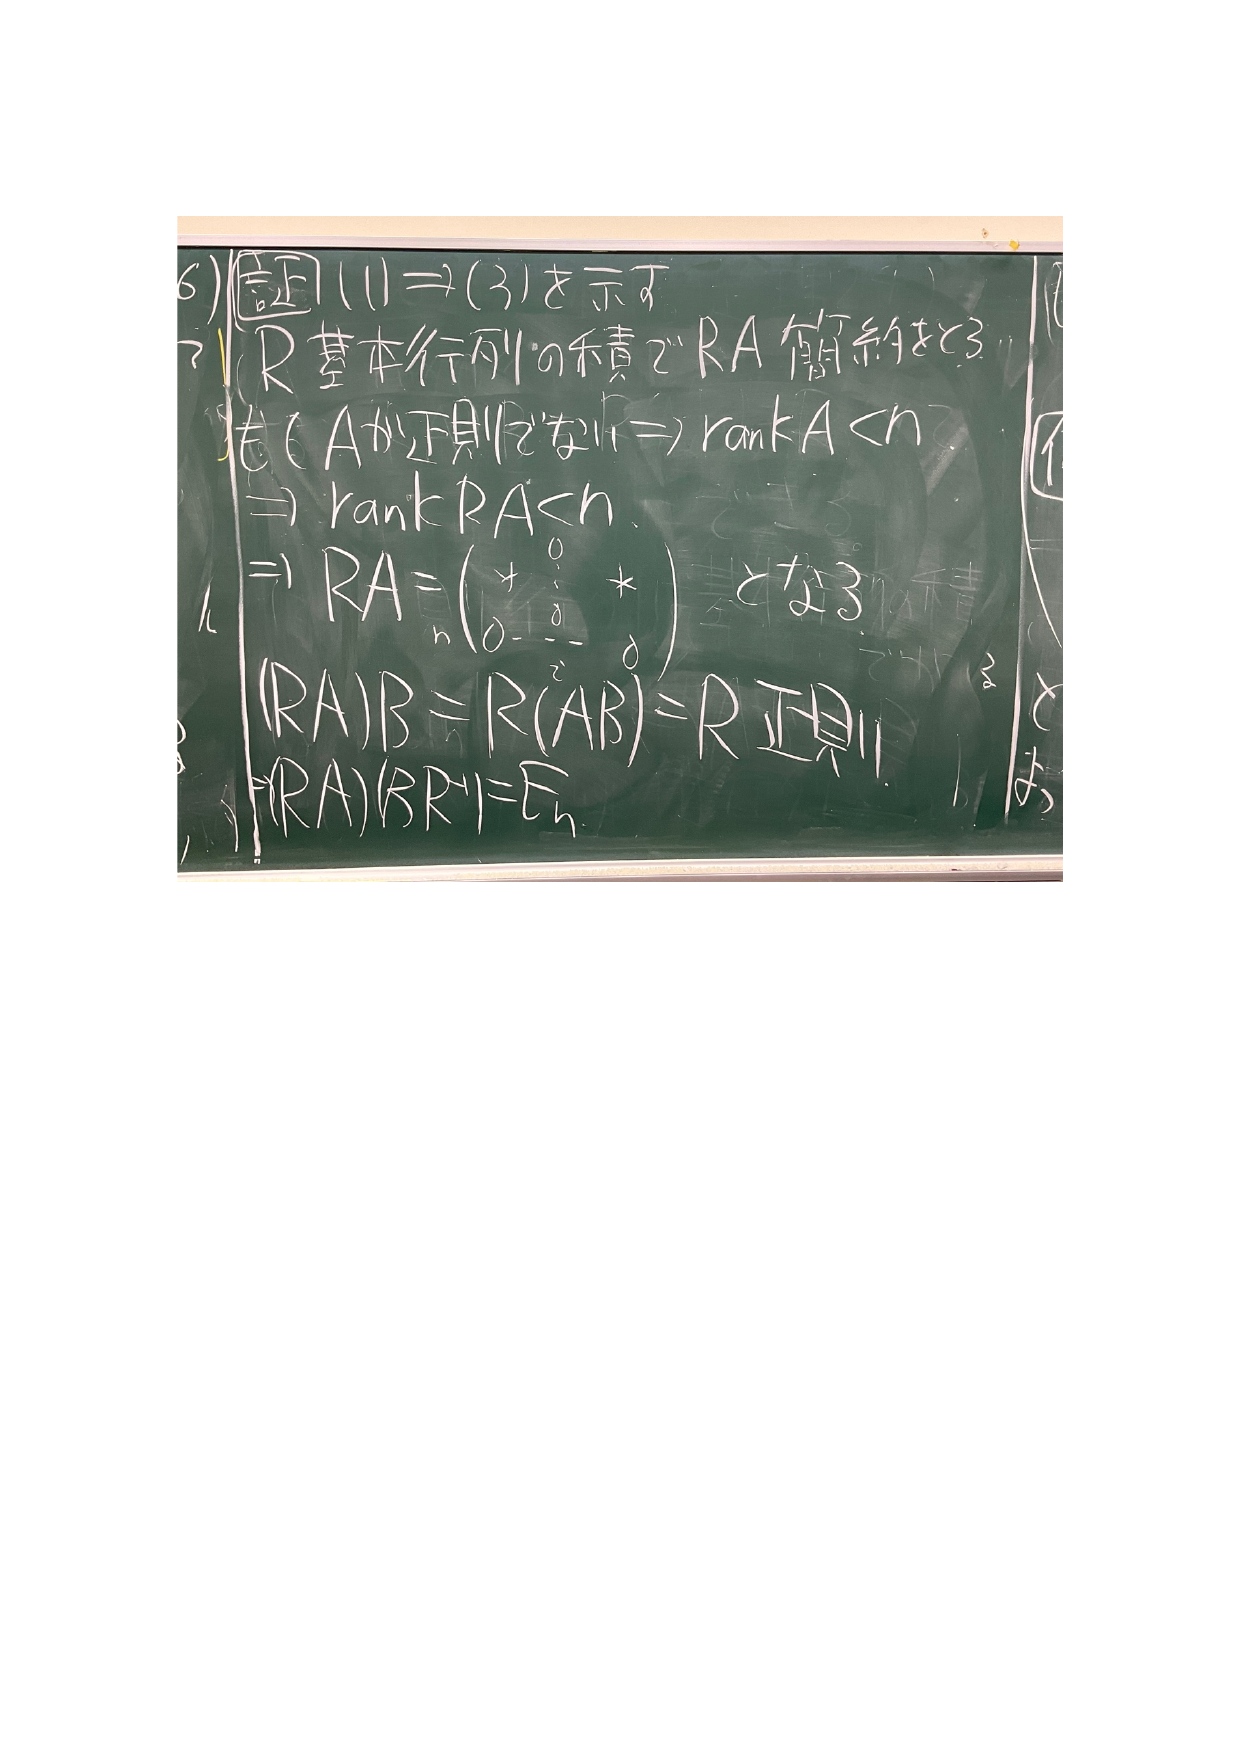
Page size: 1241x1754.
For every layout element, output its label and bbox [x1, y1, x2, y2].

picture [177, 216, 1063, 882]
